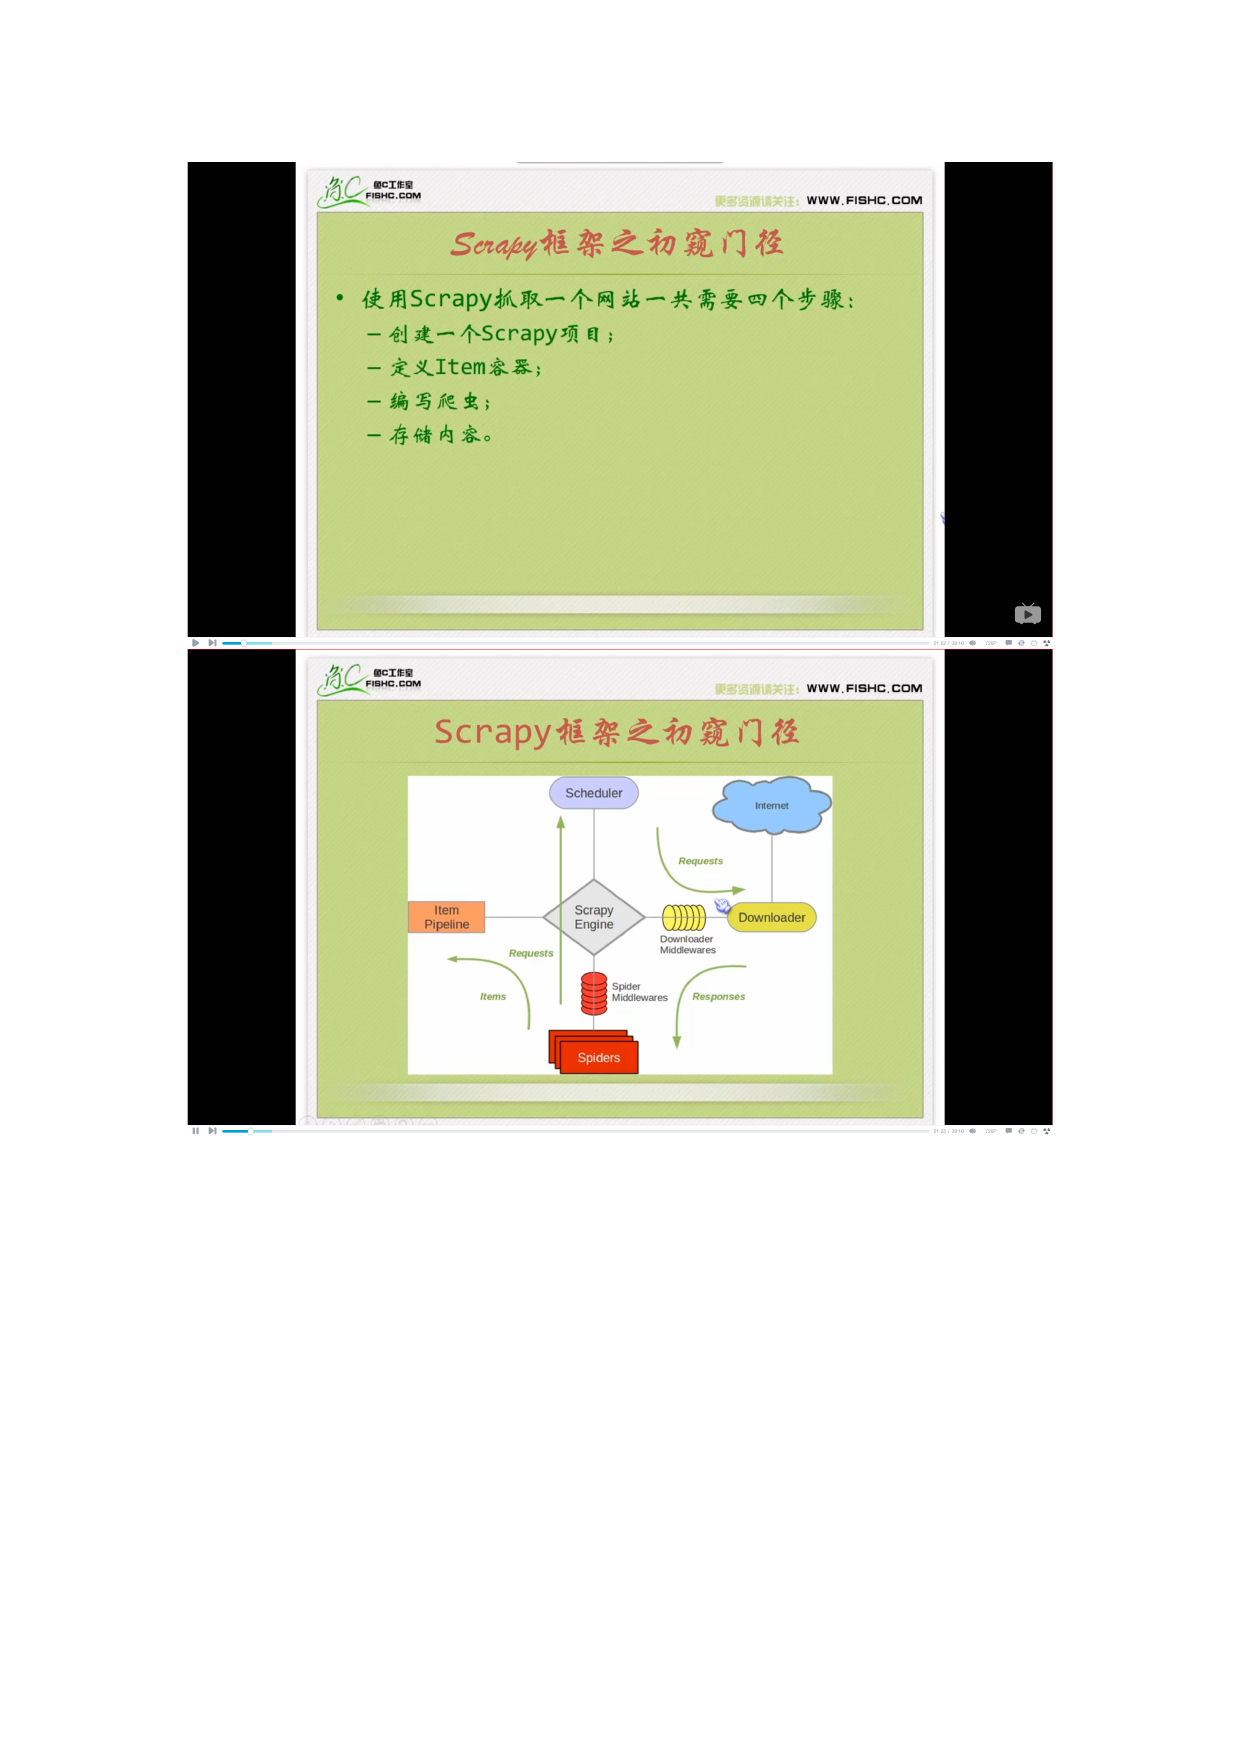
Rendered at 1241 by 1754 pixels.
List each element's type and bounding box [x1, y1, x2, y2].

picture [187, 162, 1053, 1137]
